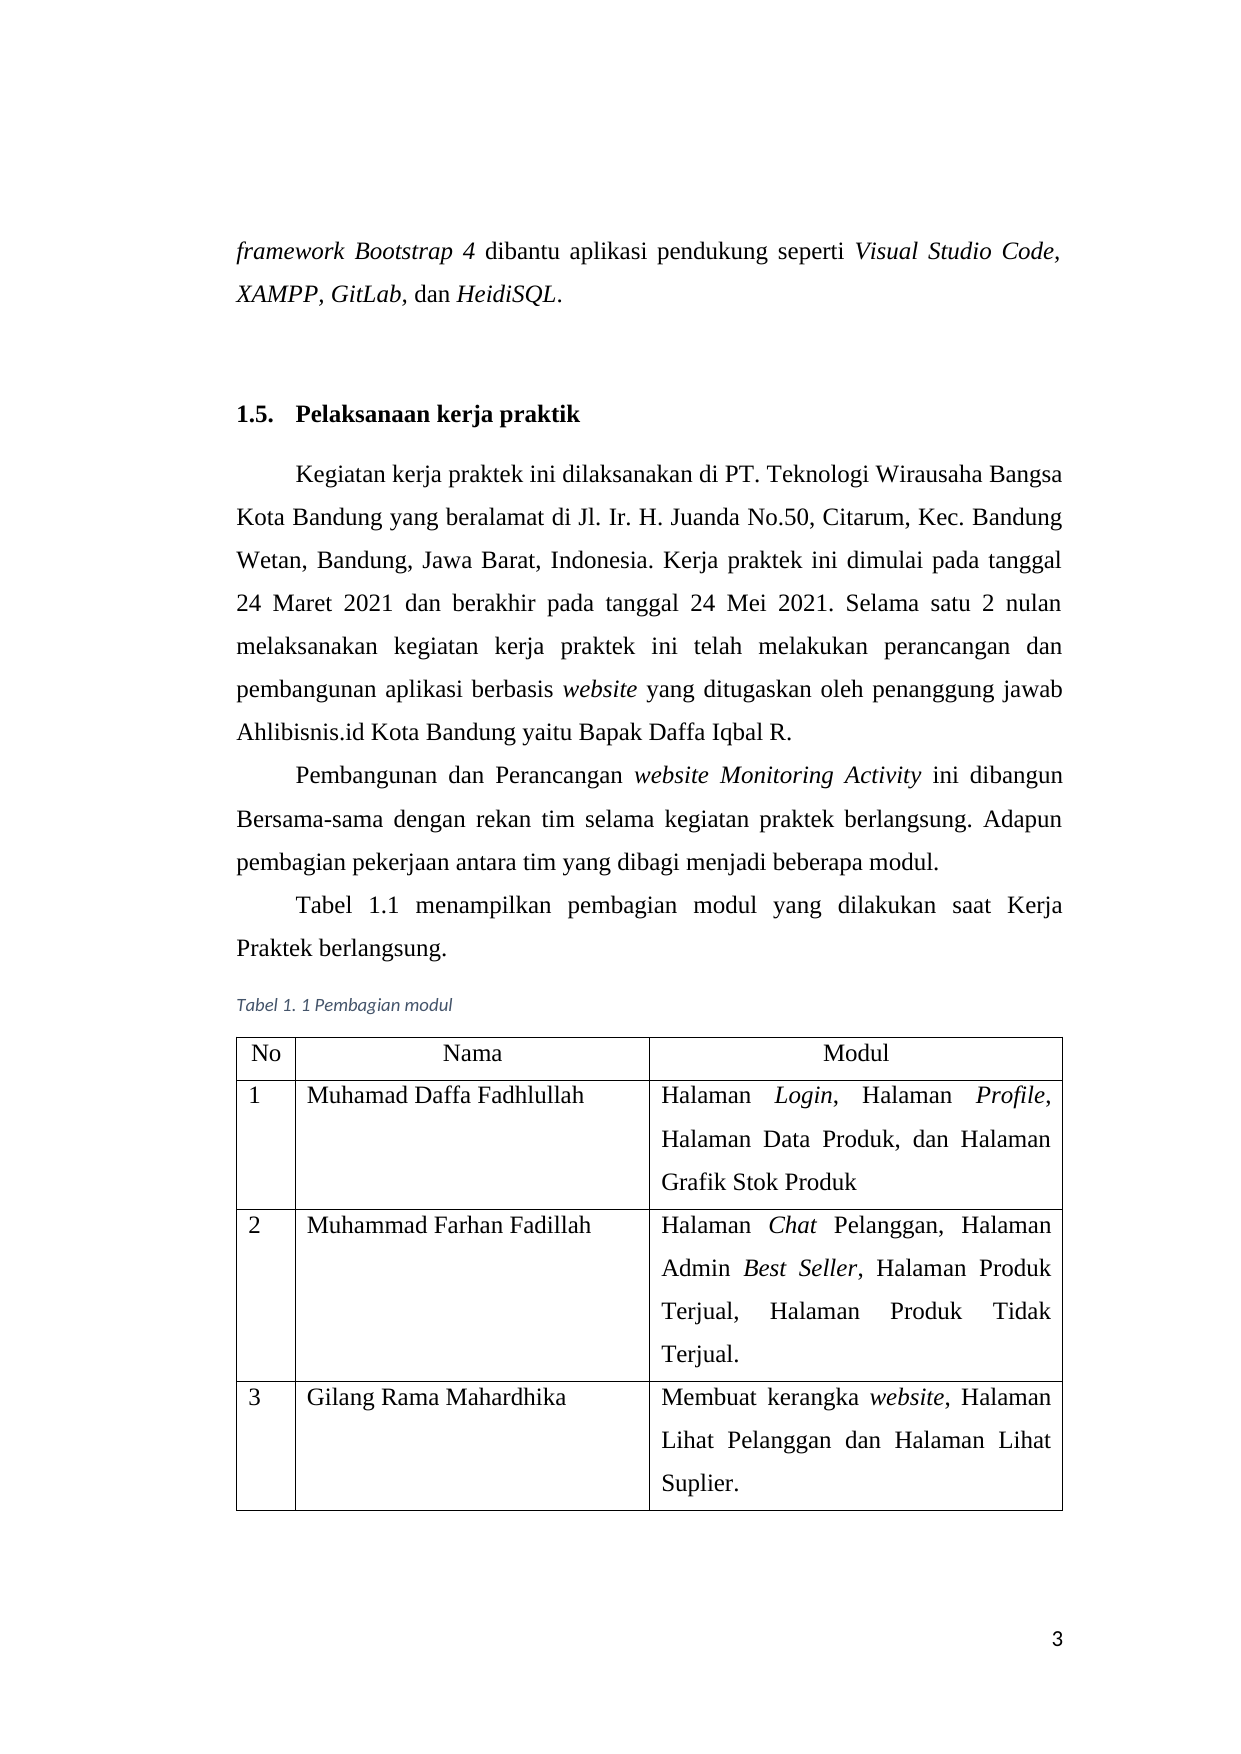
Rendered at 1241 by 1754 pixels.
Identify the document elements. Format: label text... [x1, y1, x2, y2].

table_cell 2 [237, 1210, 295, 1381]
text Tabel 1. 1 Pembagian modul [236, 993, 1063, 1016]
table_cell 1 [237, 1081, 295, 1209]
list Pembangunan dan Perancangan website Monitoring Activity ini dibangun Bersama-sama dengan rekan tim selama kegiatan praktek berlangsung. Adapun pembagian pekerjaan antara tim yang dibagi menjadi beberapa modul. [236, 761, 1063, 876]
table_cell Muhamad Daffa Fadhlullah [296, 1081, 649, 1209]
table_cell Halaman Chat Pelanggan, Halaman Admin Best Seller, Halaman Produk Terjual, Halaman Produk Tidak Terjual. [650, 1210, 1062, 1381]
table_header No [237, 1038, 295, 1079]
table_cell 3 [237, 1382, 295, 1510]
table_header Nama [296, 1038, 649, 1079]
table_cell Halaman Login, Halaman Profile, Halaman Data Produk, dan Halaman Grafik Stok Produk [650, 1081, 1062, 1209]
list Tabel 1.1 menampilkan pembagian modul yang dilakukan saat Kerja Praktek berlangsung. [236, 890, 1063, 962]
table_cell Muhammad Farhan Fadillah [296, 1210, 649, 1381]
list Kegiatan kerja praktek ini dilaksanakan di PT. Teknologi Wirausaha Bangsa Kota Bandung yang beralamat di Jl. Ir. H. Juanda No.50, Citarum, Kec. Bandung Wetan, Bandung, Jawa Barat, Indonesia. Kerja praktek ini dimulai pada tanggal 24 Maret 2021 dan berakhir pada tanggal 24 Mei 2021. Selama satu 2 nulan melaksanakan kegiatan kerja praktek ini telah melakukan perancangan dan pembangunan aplikasi berbasis website yang ditugaskan oleh penanggung jawab Ahlibisnis.id Kota Bandung yaitu Bapak Daffa Iqbal R. [236, 459, 1063, 746]
table_header Modul [650, 1038, 1062, 1079]
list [236, 236, 1063, 308]
subtitle Pelaksanaan kerja praktik [236, 399, 1063, 428]
table_cell Gilang Rama Mahardhika [296, 1382, 649, 1510]
table_cell Membuat kerangka website, Halaman Lihat Pelanggan dan Halaman Lihat Suplier. [650, 1382, 1062, 1510]
